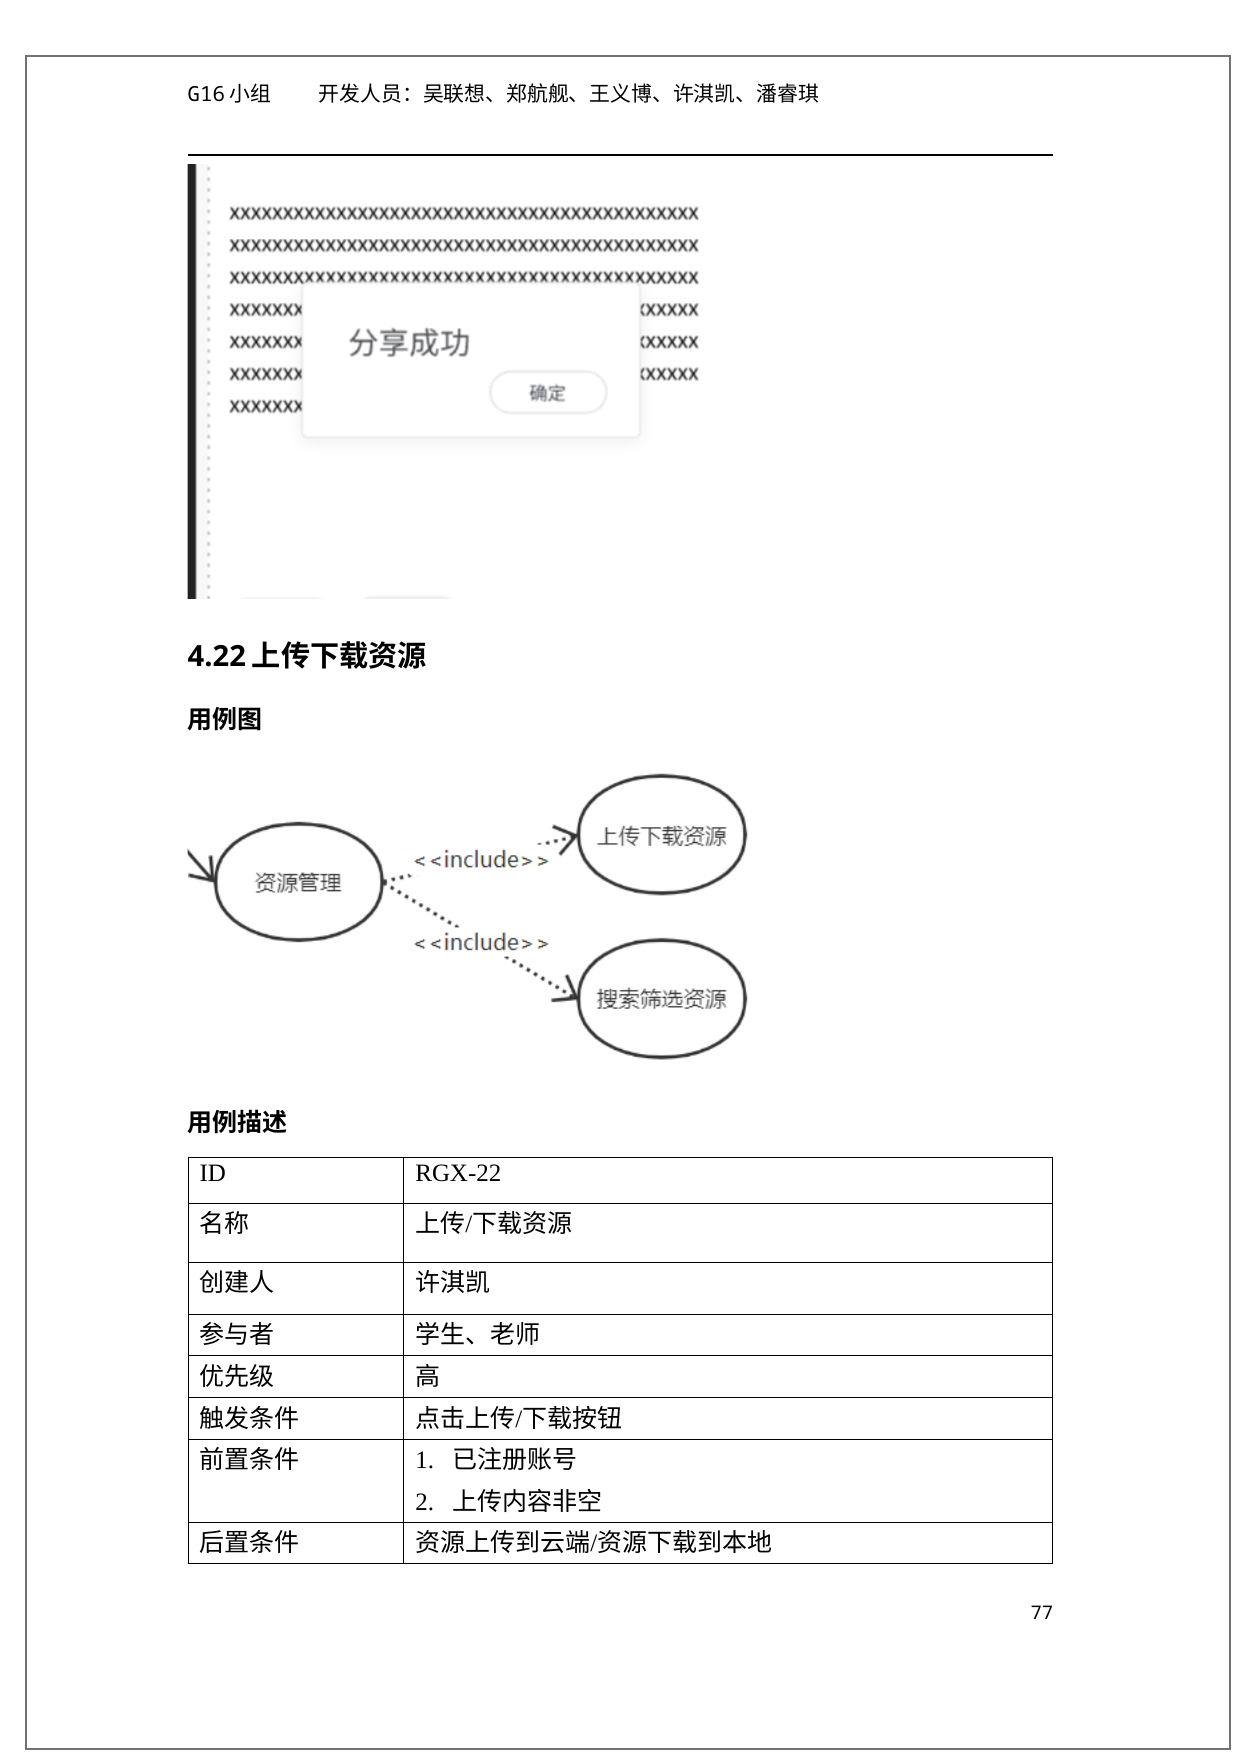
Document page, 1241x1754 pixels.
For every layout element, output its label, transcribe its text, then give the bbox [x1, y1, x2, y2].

table_cell 高 [404, 1356, 1052, 1397]
table_cell 点击上传/下载按钮 [404, 1398, 1052, 1438]
picture [187, 754, 810, 1077]
table_cell 触发条件 [189, 1398, 403, 1438]
table_cell 前置条件 [189, 1440, 403, 1522]
table_cell 许淇凯 [404, 1263, 1052, 1314]
table_cell 名称 [189, 1204, 403, 1262]
table_cell 已注册账号 上传内容非空 [404, 1440, 1052, 1522]
table_cell 上传/下载资源 [404, 1204, 1052, 1262]
table_cell 优先级 [189, 1356, 403, 1397]
table_header RGX-22 [404, 1158, 1052, 1203]
subtitle 用例描述 [187, 1102, 1053, 1138]
table_cell 资源上传到云端/资源下载到本地 [404, 1523, 1052, 1563]
table_header ID [189, 1158, 403, 1203]
subtitle 4.22上传下载资源 [187, 632, 1053, 675]
subtitle 用例图 [187, 700, 1053, 736]
table_cell 学生、老师 [404, 1315, 1052, 1355]
picture [187, 164, 718, 599]
table_cell 参与者 [189, 1315, 403, 1355]
table_cell 后置条件 [189, 1523, 403, 1563]
table_cell 创建人 [189, 1263, 403, 1314]
